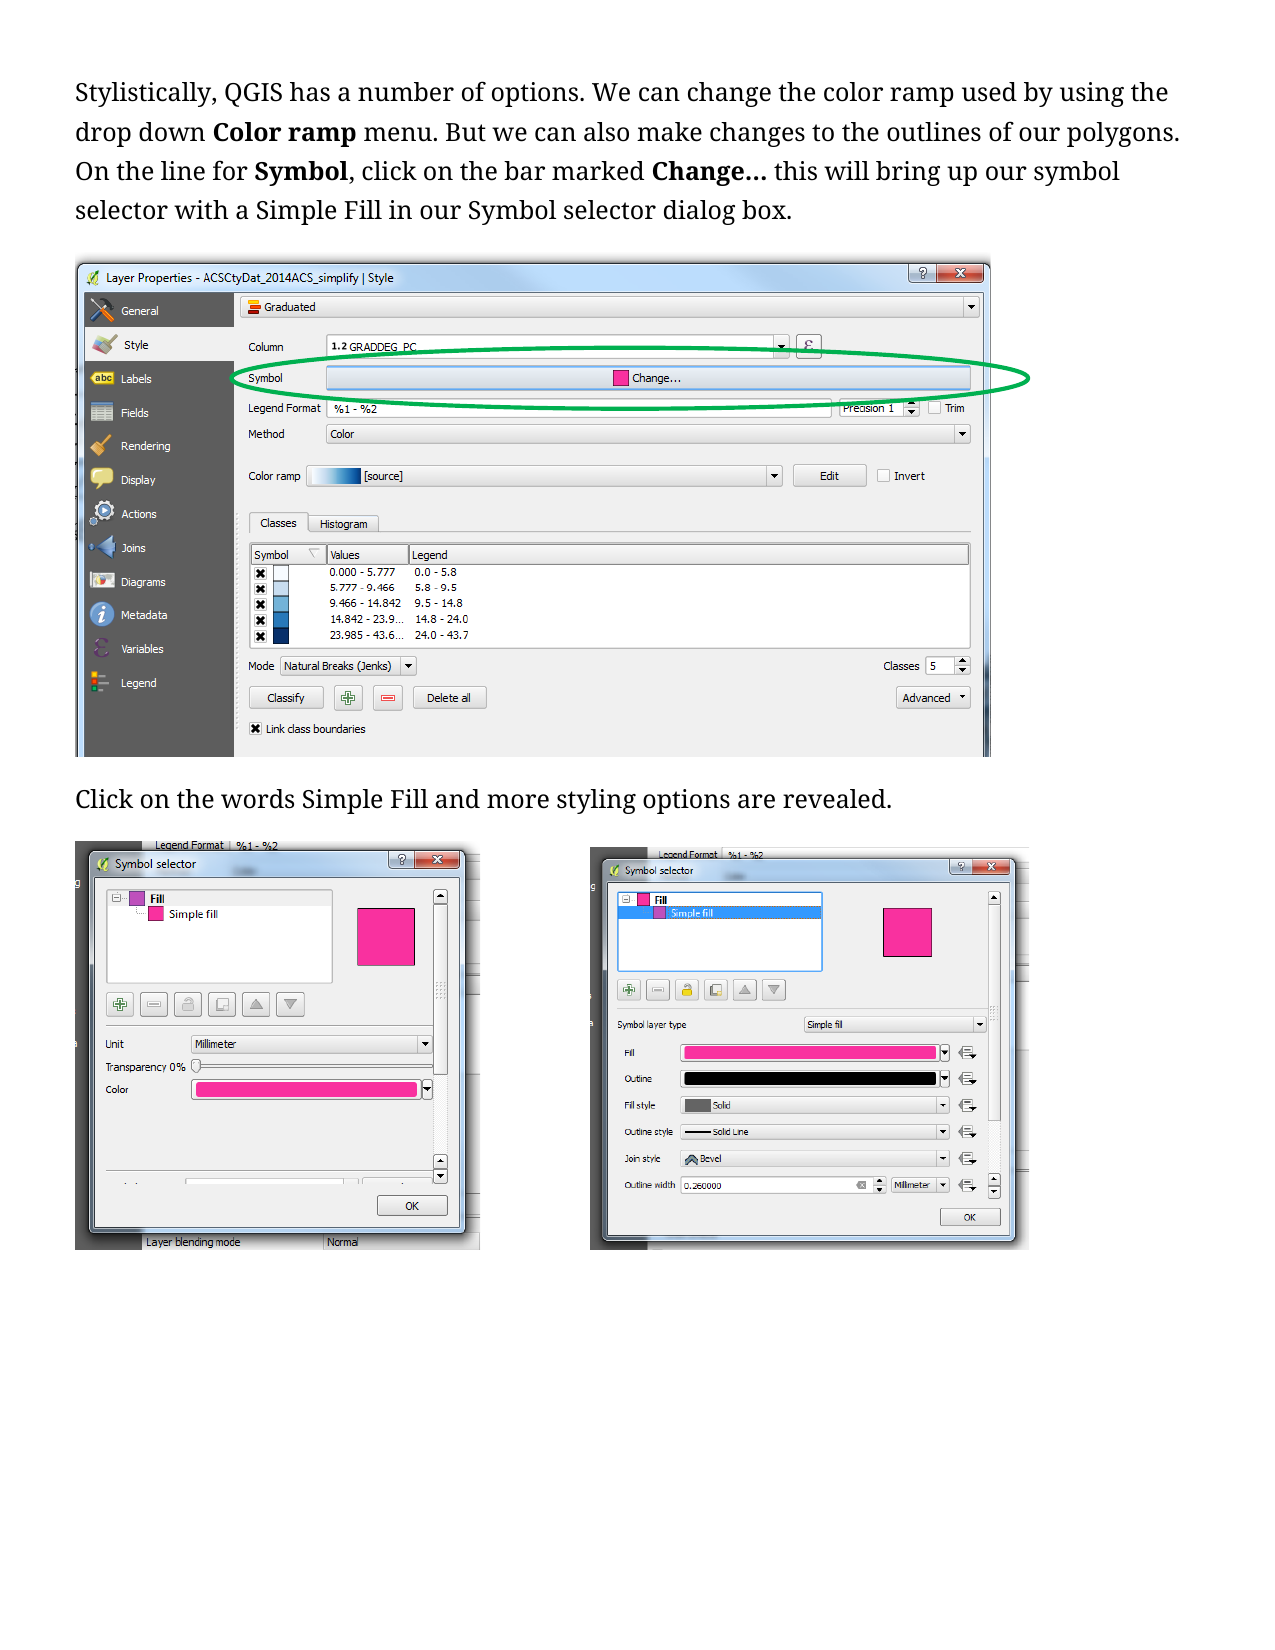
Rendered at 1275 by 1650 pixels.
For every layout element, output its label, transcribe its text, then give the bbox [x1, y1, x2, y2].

picture [590, 847, 1030, 1250]
picture [234, 350, 991, 406]
text Click on the words Simple Fill and more styling options are revealed. [75, 781, 1200, 816]
picture [75, 252, 991, 757]
text Stylistically, QGIS has a number of options. We can change the color ramp used by using the drop down Color ramp menu. But we can also make changes to the outlines of our polygons. On the line for Symbol, click on the bar marked Change… this will bring up our symbol selector with a Simple Fill in our Symbol selector dialog box. [75, 75, 1200, 227]
picture [75, 841, 481, 1250]
